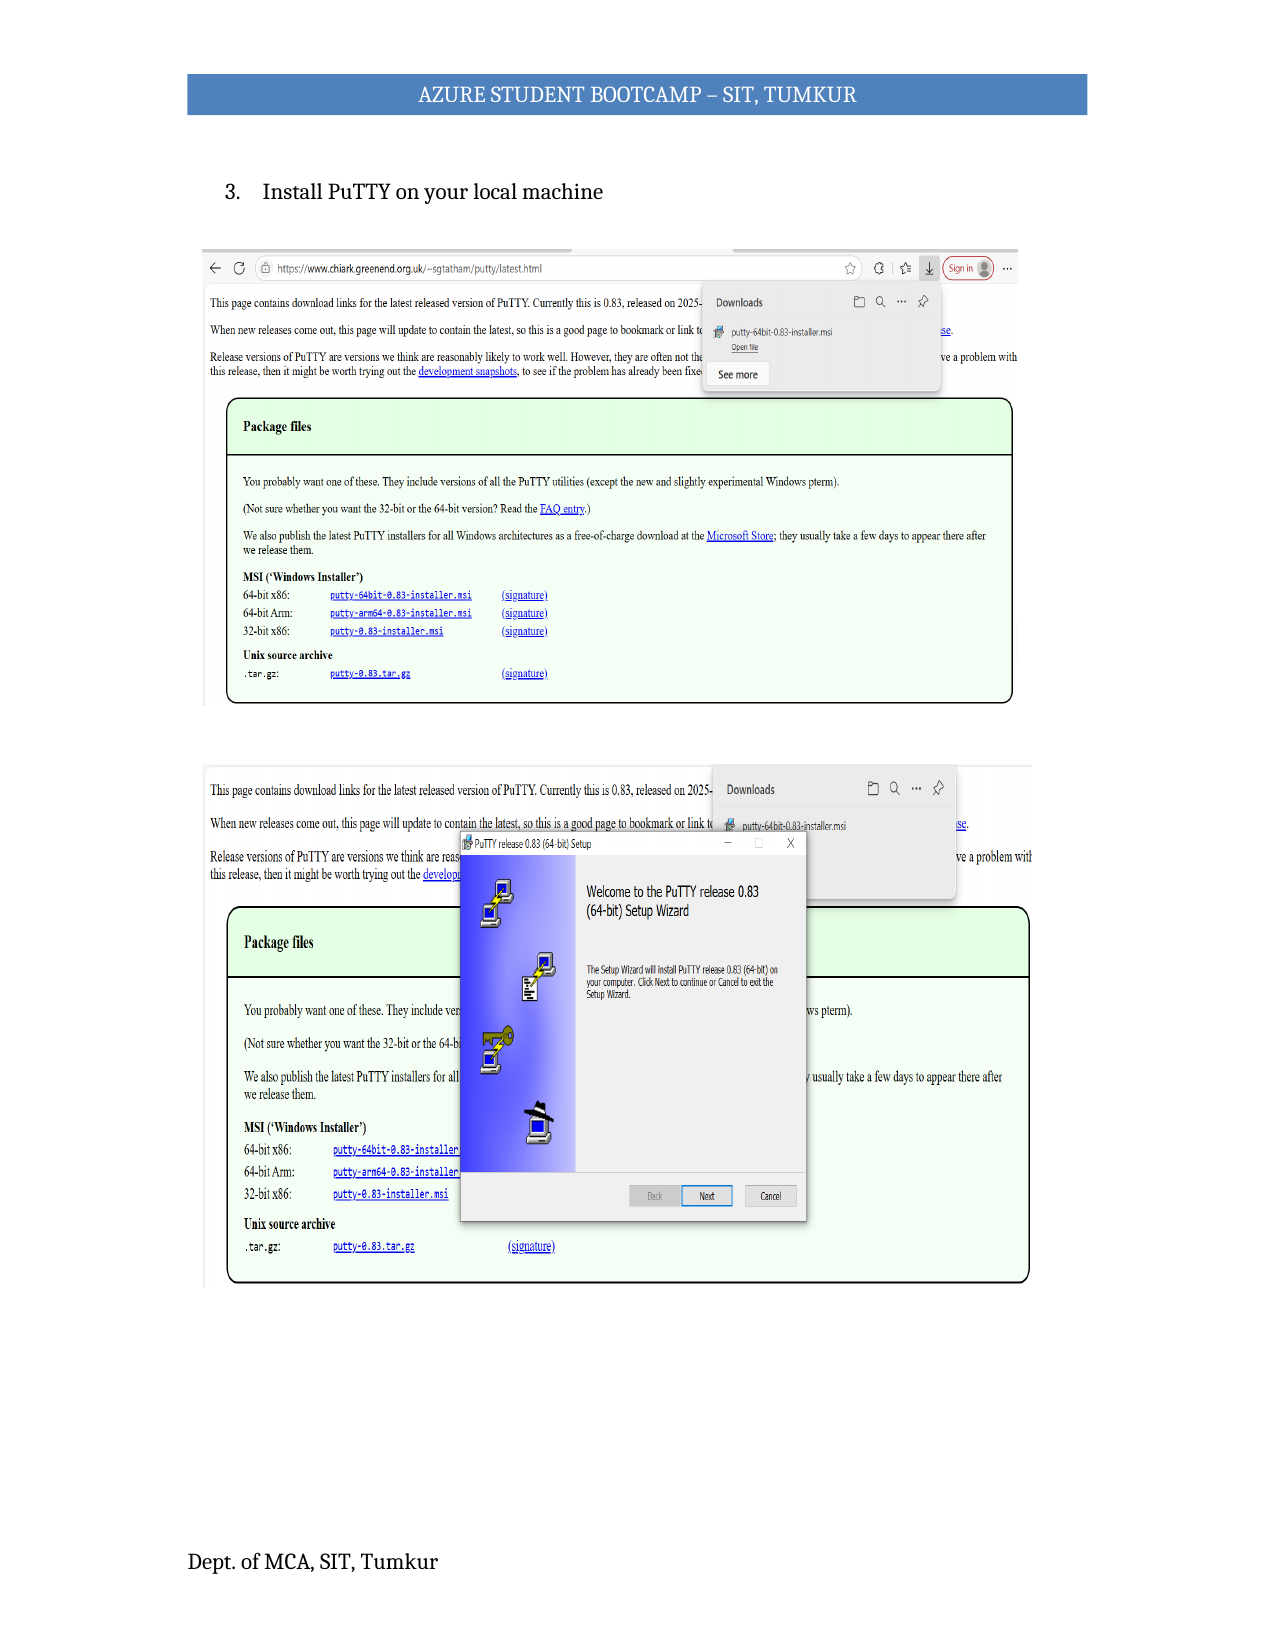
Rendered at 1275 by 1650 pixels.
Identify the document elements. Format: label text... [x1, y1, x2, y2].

picture [202, 764, 1032, 1288]
list Install PuTTY on your local machine [225, 179, 1087, 206]
picture [202, 249, 1018, 706]
